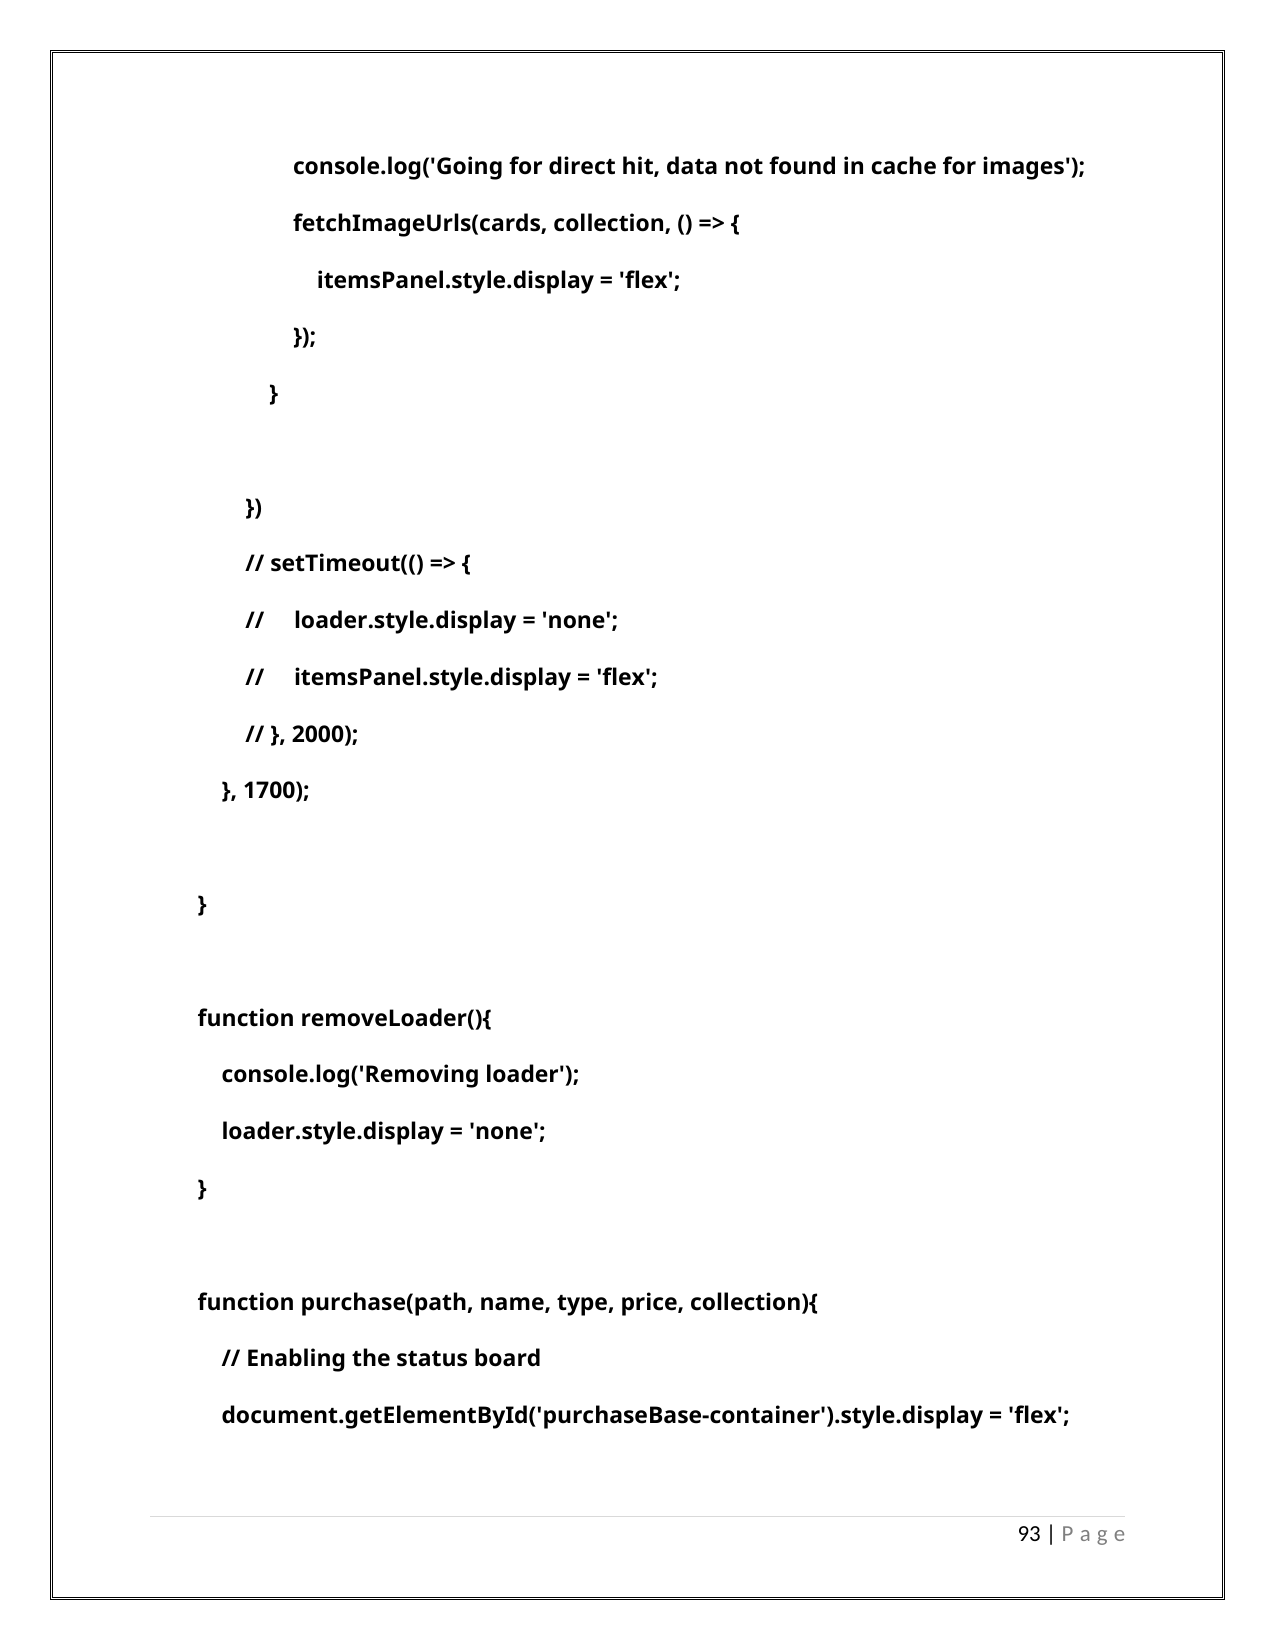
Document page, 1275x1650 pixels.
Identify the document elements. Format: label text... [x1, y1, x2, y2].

text // loader.style.display = 'none'; [150, 604, 1125, 635]
text console.log('Removing loader'); [150, 1058, 1125, 1089]
text loader.style.display = 'none'; [150, 1115, 1125, 1146]
text }); [150, 320, 1125, 352]
text console.log('Going for direct hit, data not found in cache for images'); [150, 150, 1125, 181]
text fetchImageUrls(cards, collection, () => { [150, 207, 1125, 238]
text }) [150, 491, 1125, 522]
text // itemsPanel.style.display = 'flex'; [150, 661, 1125, 692]
text }, 1700); [150, 774, 1125, 806]
text } [150, 1172, 1125, 1203]
text itemsPanel.style.display = 'flex'; [150, 263, 1125, 295]
text } [150, 888, 1125, 919]
text function removeLoader(){ [150, 1002, 1125, 1033]
text // }, 2000); [150, 718, 1125, 749]
text } [150, 377, 1125, 408]
text // setTimeout(() => { [150, 547, 1125, 579]
text document.getElementById('purchaseBase-container').style.display = 'flex'; [150, 1399, 1125, 1430]
text // Enabling the status board [150, 1342, 1125, 1373]
text function purchase(path, name, type, price, collection){ [150, 1285, 1125, 1317]
